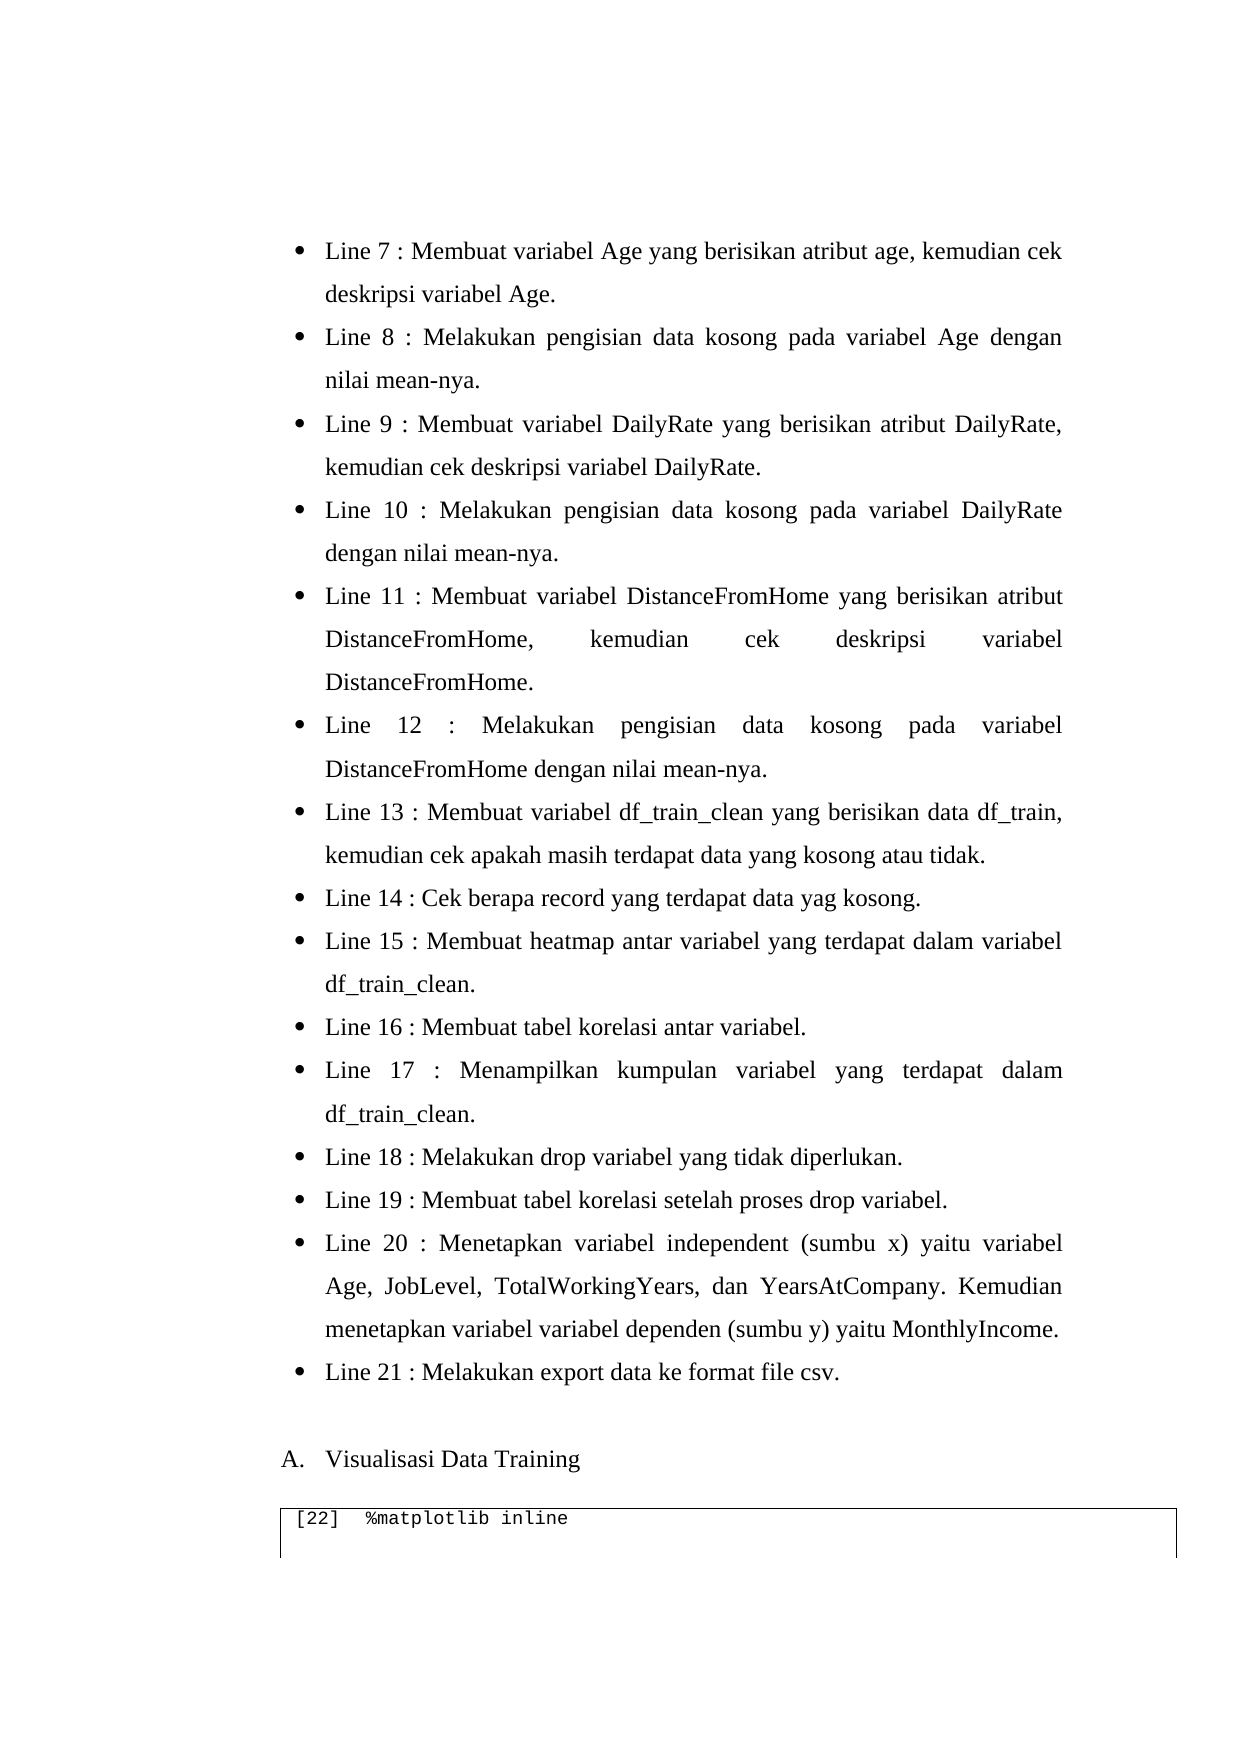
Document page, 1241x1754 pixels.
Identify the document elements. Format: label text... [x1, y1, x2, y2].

list Line 11 : Membuat variabel DistanceFromHome yang berisikan atribut DistanceFromHome, kemudian cek deskripsi variabel DistanceFromHome. [295, 581, 1063, 696]
list Line 15 : Membuat heatmap antar variabel yang terdapat dalam variabel df_train_clean. [295, 926, 1063, 998]
list Line 21 : Melakukan export data ke format file csv. [295, 1357, 1063, 1386]
list Line 8 : Melakukan pengisian data kosong pada variabel Age dengan nilai mean-nya. [295, 322, 1063, 394]
list Line 16 : Membuat tabel korelasi antar variabel. [295, 1012, 1063, 1041]
list Line 12 : Melakukan pengisian data kosong pada variabel DistanceFromHome dengan nilai mean-nya. [295, 711, 1063, 782]
list Line 14 : Cek berapa record yang terdapat data yag kosong. [295, 883, 1063, 912]
list Line 20 : Menetapkan variabel independent (sumbu x) yaitu variabel Age, JobLevel, TotalWorkingYears, dan YearsAtCompany. Kemudian menetapkan variabel variabel dependen (sumbu y) yaitu MonthlyIncome. [295, 1228, 1063, 1343]
list Line 19 : Membuat tabel korelasi setelah proses drop variabel. [295, 1185, 1063, 1214]
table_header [354, 1509, 1176, 1558]
table_header [22] [281, 1509, 354, 1558]
list Line 10 : Melakukan pengisian data kosong pada variabel DailyRate dengan nilai mean-nya. [295, 495, 1063, 567]
list Line 13 : Membuat variabel df_train_clean yang berisikan data df_train, kemudian cek apakah masih terdapat data yang kosong atau tidak. [295, 797, 1063, 869]
list Line 17 : Menampilkan kumpulan variabel yang terdapat dalam df_train_clean. [295, 1056, 1063, 1127]
list Line 9 : Membuat variabel DailyRate yang berisikan atribut DailyRate, kemudian cek deskripsi variabel DailyRate. [295, 409, 1063, 481]
list Line 18 : Melakukan drop variabel yang tidak diperlukan. [295, 1142, 1063, 1171]
list Visualisasi Data Training [281, 1444, 1063, 1472]
list Line 7 : Membuat variabel Age yang berisikan atribut age, kemudian cek deskripsi variabel Age. [295, 236, 1063, 308]
